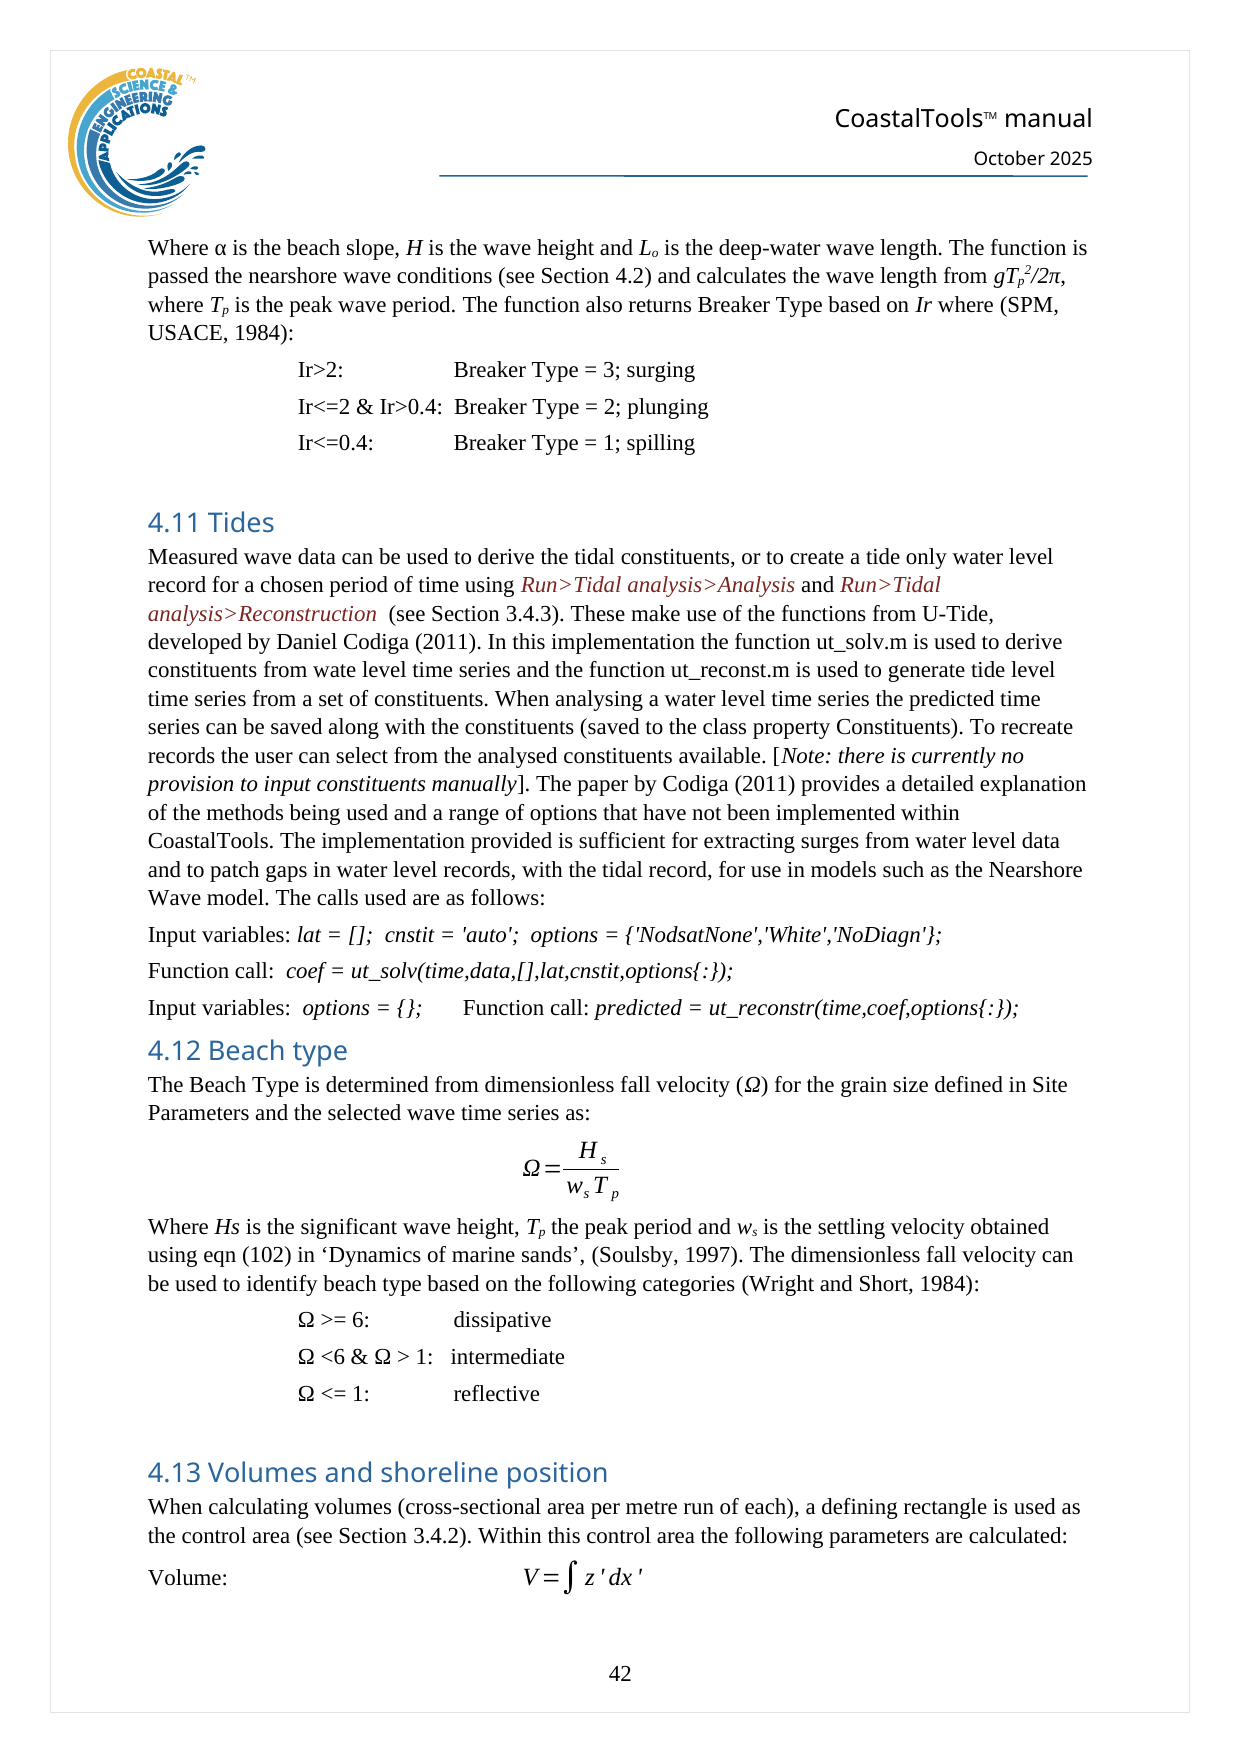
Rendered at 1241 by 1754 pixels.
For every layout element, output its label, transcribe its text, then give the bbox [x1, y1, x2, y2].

text Function call: coef = ut_solv(time,data,[],lat,cnstit,options{:}); [148, 958, 1093, 984]
text Input variables: options = {}; Function call: predicted = ut_reconstr(time,coef,options{:}); [148, 994, 1093, 1021]
text Ω >= 6: dissipative [298, 1307, 1093, 1333]
text Volume: [148, 1559, 1093, 1596]
text Ω <= 1: reflective [298, 1380, 1093, 1406]
subtitle Beach type [148, 1031, 1093, 1068]
text Measured wave data can be used to derive the tidal constituents, or to create a tide only water level record for a chosen period of time using Run>Tidal analysis>Analysis and Run>Tidal analysis>Reconstruction (see Section 3.4.3). These make use of the functions from U-Tide, developed by Daniel Codiga (2011). In this implementation the function ut_solv.m is used to derive constituents from wate level time series and the function ut_reconst.m is used to generate tide level time series from a set of constituents. When analysing a water level time series the predicted time series can be saved along with the constituents (saved to the class property Constituents). To recreate records the user can select from the analysed constituents available. [Note: there is currently no provision to input constituents manually]. The paper by Codiga (2011) provides a detailed explanation of the methods being used and a range of options that have not been implemented within CoastalTools. The implementation provided is sufficient for extracting surges from water level data and to patch gaps in water level records, with the tidal record, for use in models such as the Nearshore Wave model. The calls used are as follows: [148, 543, 1093, 910]
text Input variables: lat = []; cnstit = 'auto'; options = {'NodsatNone','White','NoDiagn'}; [148, 921, 1093, 947]
subtitle Volumes and shoreline position [148, 1454, 1093, 1491]
text Ir<=2 & Ir>0.4: Breaker Type = 2; plunging [298, 393, 1093, 419]
text Where Hs is the significant wave height, Tp the peak period and ws is the settling velocity obtained using eqn (102) in ‘Dynamics of marine sands’, (Soulsby, 1997). The dimensionless fall velocity can be used to identify beach type based on the following categories (Wright and Short, 1984): [148, 1213, 1093, 1296]
text When calculating volumes (cross-sectional area per metre run of each), a defining rectangle is used as the control area (see Section 3.4.2). Within this control area the following parameters are calculated: [148, 1493, 1093, 1548]
text Where α is the beach slope, H is the wave height and Lo is the deep-water wave length. The function is passed the nearshore wave conditions (see Section 4.2) and calculates the wave length from gTp2/2π, where Tp is the peak wave period. The function also returns Breaker Type based on Ir where (SPM, USACE, 1984): [148, 234, 1093, 346]
text Ir<=0.4: Breaker Type = 1; spilling [298, 429, 1093, 456]
text Ir>2: Breaker Type = 3; surging [298, 356, 1093, 382]
text The Beach Type is determined from dimensionless fall velocity (Ω) for the grain size defined in Site Parameters and the selected wave time series as: [148, 1071, 1093, 1126]
subtitle Tides [148, 503, 1093, 540]
text Ω <6 & Ω > 1: intermediate [298, 1343, 1093, 1370]
